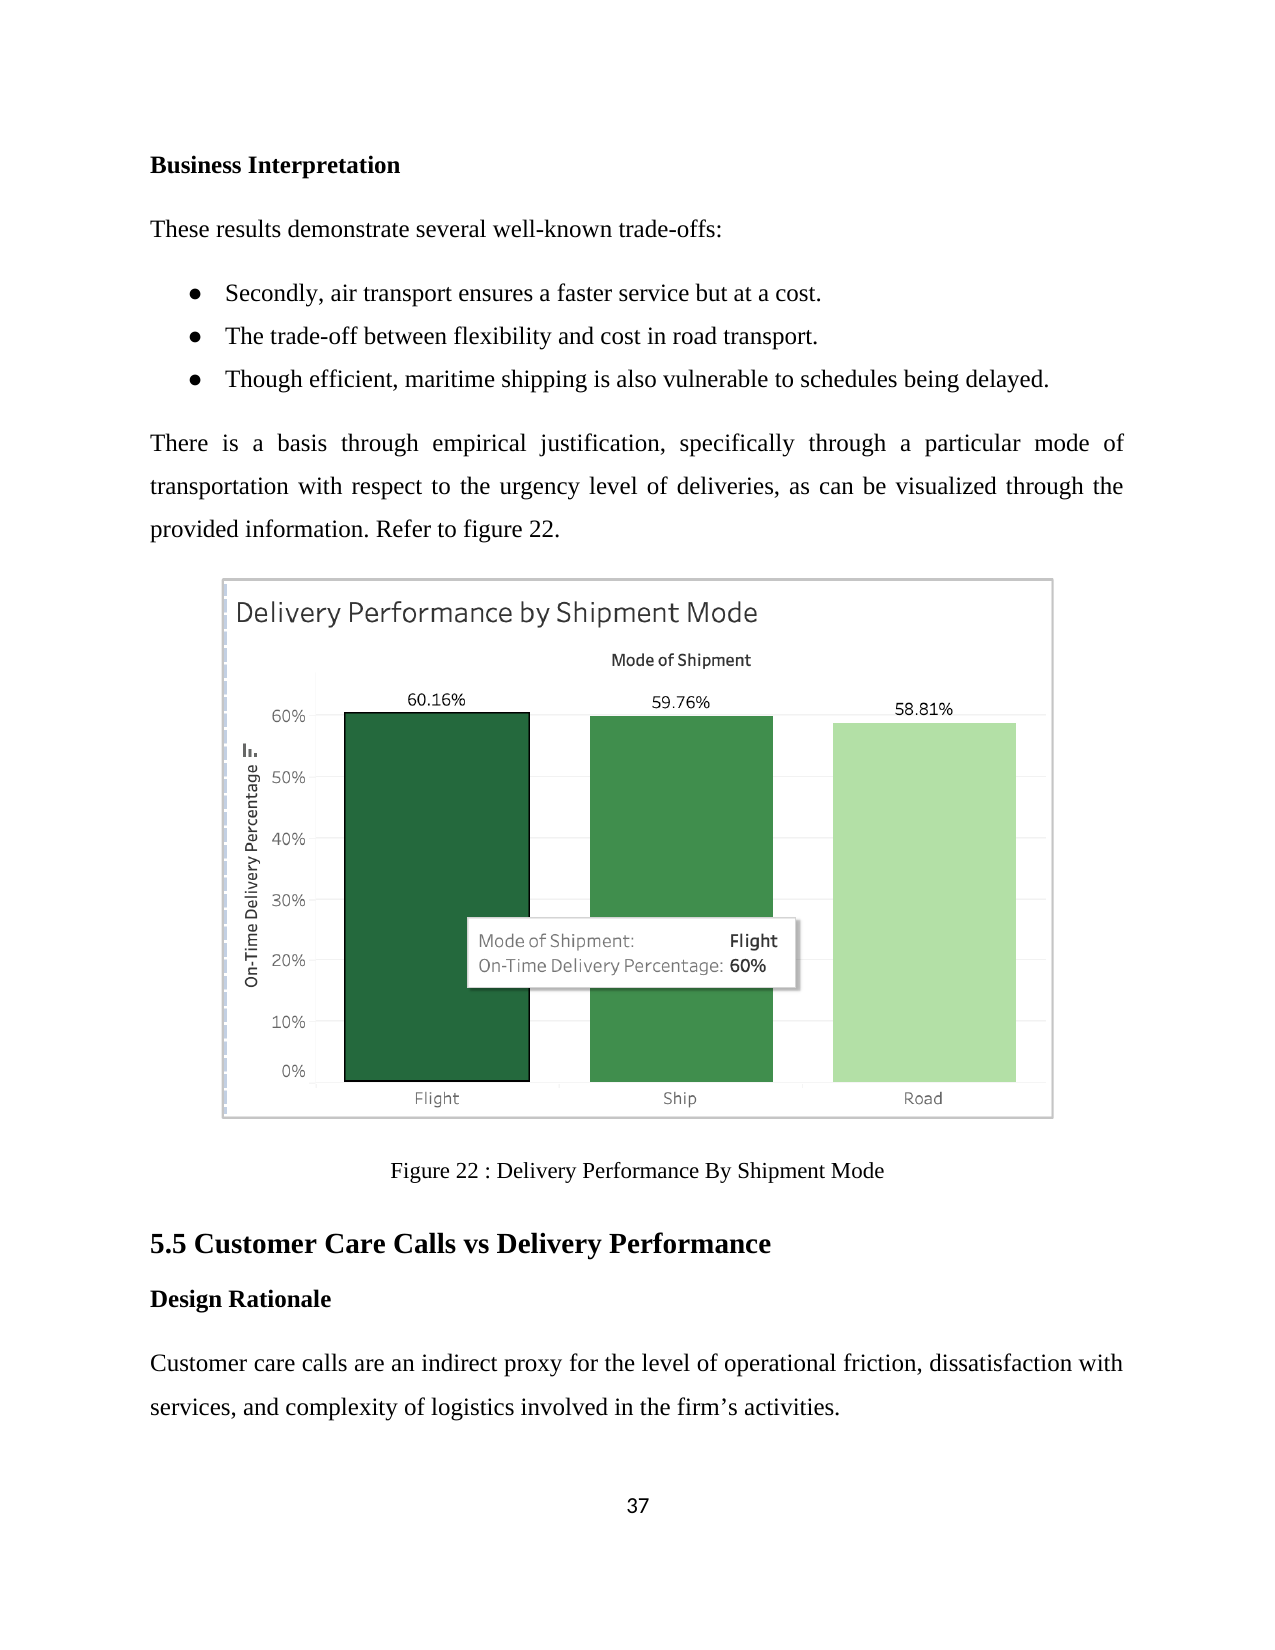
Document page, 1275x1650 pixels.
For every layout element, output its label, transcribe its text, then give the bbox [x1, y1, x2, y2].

list Though efficient, maritime shipping is also vulnerable to schedules being delayed. [187, 364, 1125, 393]
text Customer care calls are an indirect proxy for the level of operational friction, dissatisfaction with services, and complexity of logistics involved in the firm’s activities. [150, 1348, 1125, 1420]
text Design Rationale [150, 1284, 1125, 1313]
picture [221, 578, 1054, 1123]
text These results demonstrate several well-known trade-offs: [150, 214, 1125, 243]
list The trade-off between flexibility and cost in road transport. [187, 321, 1125, 350]
subtitle 5.5 Customer Care Calls vs Delivery Performance [150, 1226, 1125, 1259]
list Secondly, air transport ensures a faster service but at a cost. [187, 278, 1125, 307]
text There is a basis through empirical justification, specifically through a particular mode of transportation with respect to the urgency level of deliveries, as can be visualized through the provided information. Refer to figure 22. [150, 428, 1125, 543]
text Business Interpretation [150, 150, 1125, 179]
text Figure 22 : Delivery Performance By Shipment Mode [150, 1157, 1125, 1183]
